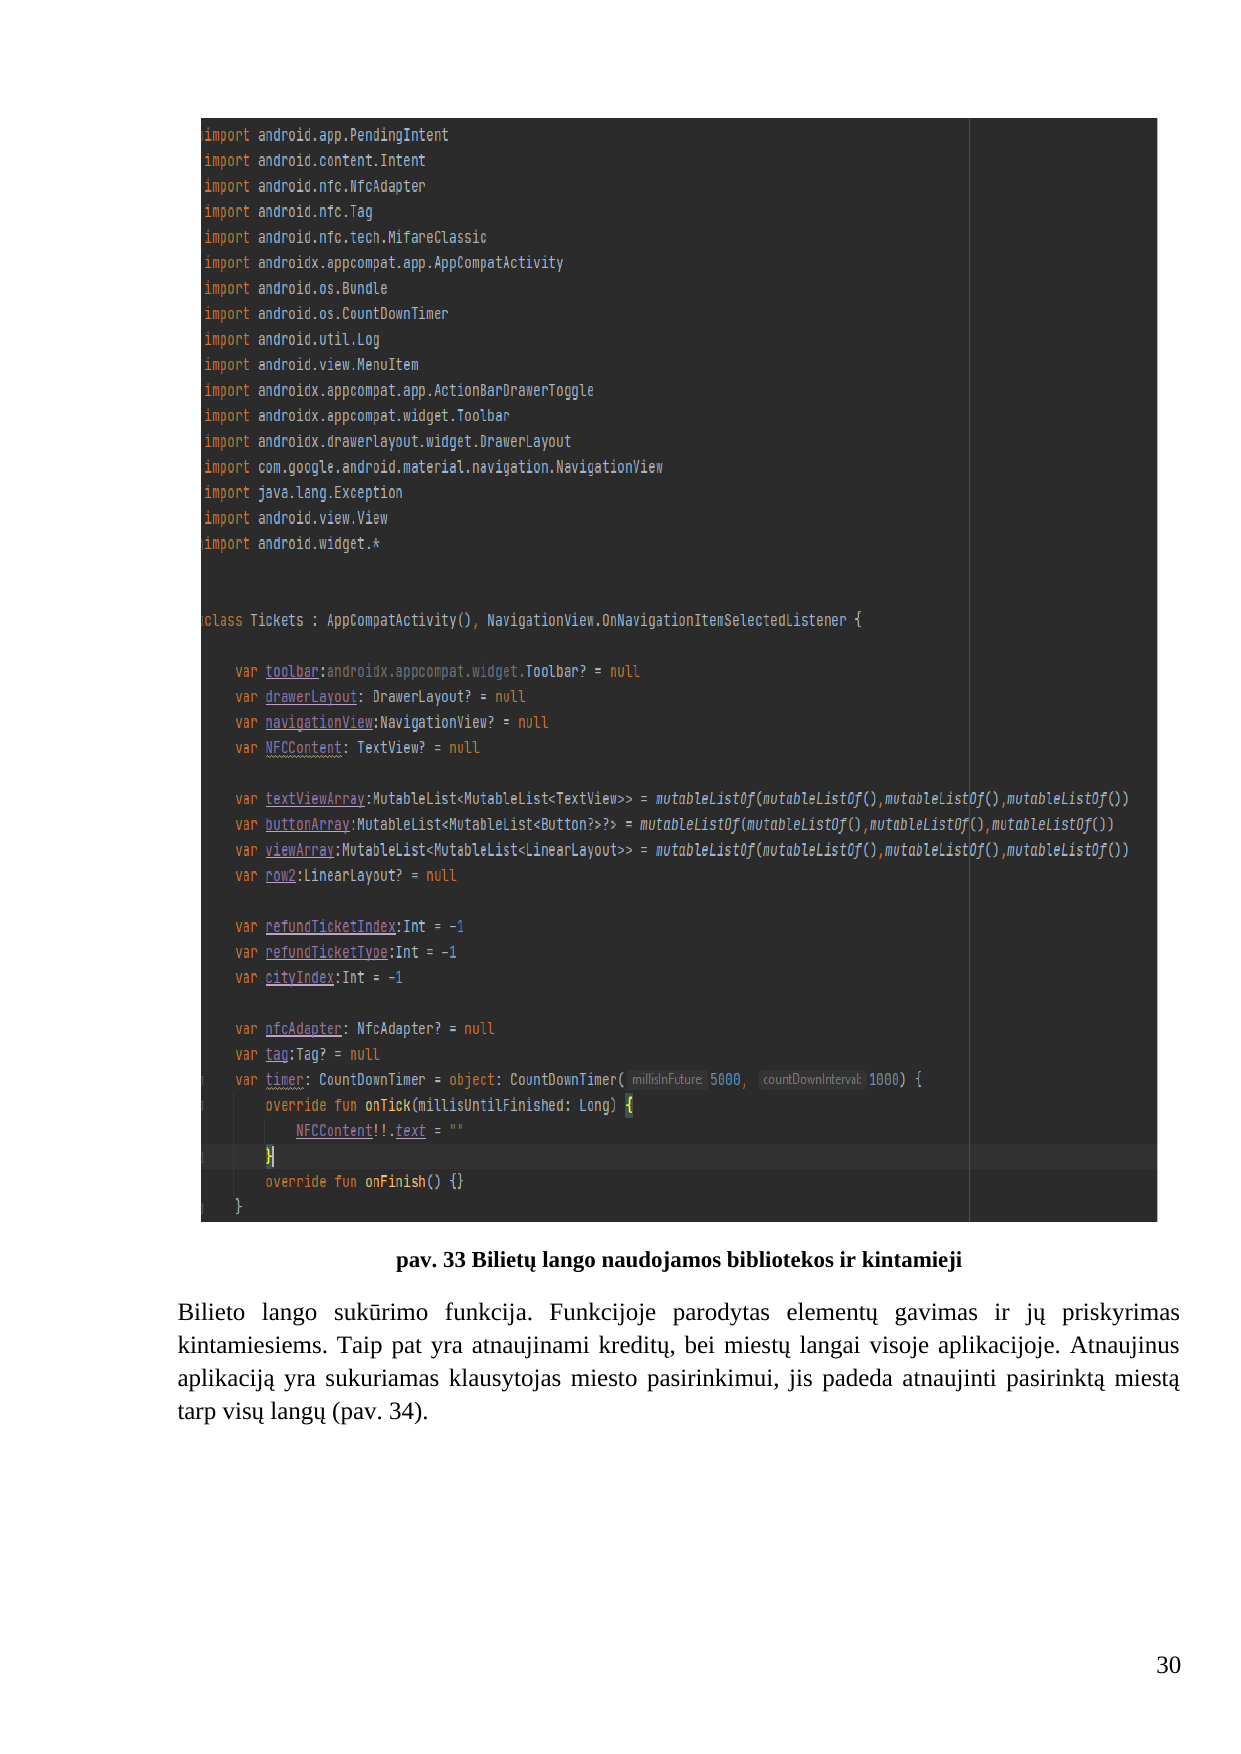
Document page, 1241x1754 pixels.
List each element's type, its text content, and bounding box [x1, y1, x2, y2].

text pav. 33 Bilietų lango naudojamos bibliotekos ir kintamieji [177, 1246, 1181, 1273]
picture [201, 118, 1158, 1222]
text Bilieto lango sukūrimo funkcija. Funkcijoje parodytas elementų gavimas ir jų priskyrimas kintamiesiems. Taip pat yra atnaujinami kreditų, bei miestų langai visoje aplikacijoje. Atnaujinus aplikaciją yra sukuriamas klausytojas miesto pasirinkimui, jis padeda atnaujinti pasirinktą miestą tarp visų langų (pav. 34). [177, 1297, 1181, 1425]
